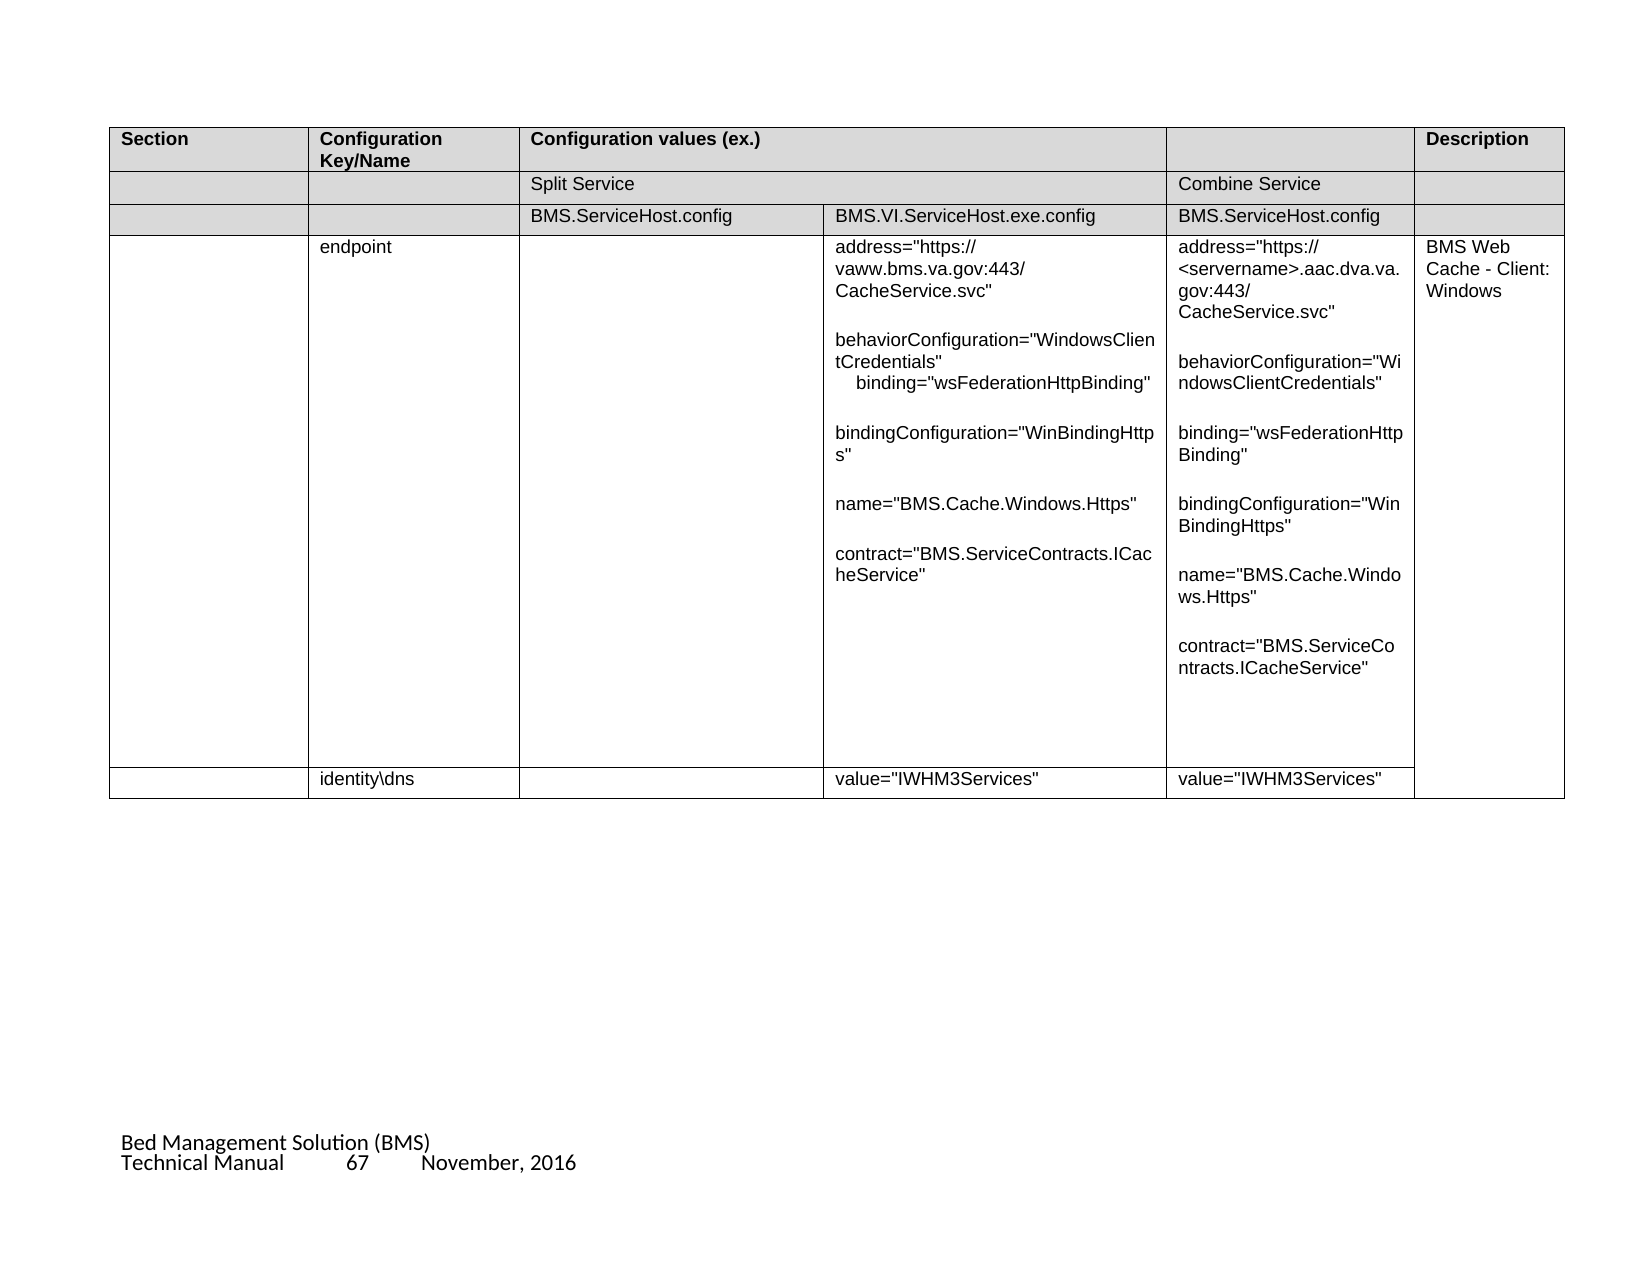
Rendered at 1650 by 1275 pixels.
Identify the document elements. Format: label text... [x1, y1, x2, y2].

table_cell BMS.VI.ServiceHost.exe.config [824, 205, 1166, 235]
table_cell identity\dns [309, 768, 519, 798]
table_header Section [110, 128, 308, 171]
table_cell BMS.ServiceHost.config [520, 205, 823, 235]
table_cell endpoint [309, 236, 519, 767]
table_cell [1415, 205, 1564, 235]
table_header Configuration Key/Name [309, 128, 519, 171]
table_cell address="https://vaww.bms.va.gov:443/CacheService.svc" behaviorConfiguration="WindowsClientCredentials" binding="wsFederationHttpBinding" bindingConfiguration="WinBindingHttps" name="BMS.Cache.Windows.Https" contract="BMS.ServiceContracts.ICacheService" [824, 236, 1166, 767]
table_cell Combine Service [1167, 172, 1414, 204]
table_header Configuration values (ex.) [520, 128, 1166, 171]
table_cell Split Service [520, 172, 1166, 204]
table_cell BMS.ServiceHost.config [1167, 205, 1414, 235]
table_cell [1415, 172, 1564, 204]
table_cell [520, 236, 823, 767]
table_cell [110, 172, 308, 204]
table_cell [110, 236, 308, 767]
table_cell value="IWHM3Services" [1167, 768, 1414, 798]
table_cell value="IWHM3Services" [824, 768, 1166, 798]
table_cell [309, 172, 519, 204]
table_cell address="https://<servername>.aac.dva.va.gov:443/CacheService.svc" behaviorConfiguration="WindowsClientCredentials" binding="wsFederationHttpBinding" bindingConfiguration="WinBindingHttps" name="BMS.Cache.Windows.Https" contract="BMS.ServiceContracts.ICacheService" [1167, 236, 1414, 767]
table_cell BMS Web Cache - Client: Windows [1415, 236, 1564, 798]
table_cell [110, 768, 308, 798]
table_cell [110, 205, 308, 235]
table_header Description [1415, 128, 1564, 171]
table_cell [520, 768, 823, 798]
table_header [1167, 128, 1414, 171]
table_cell [309, 205, 519, 235]
